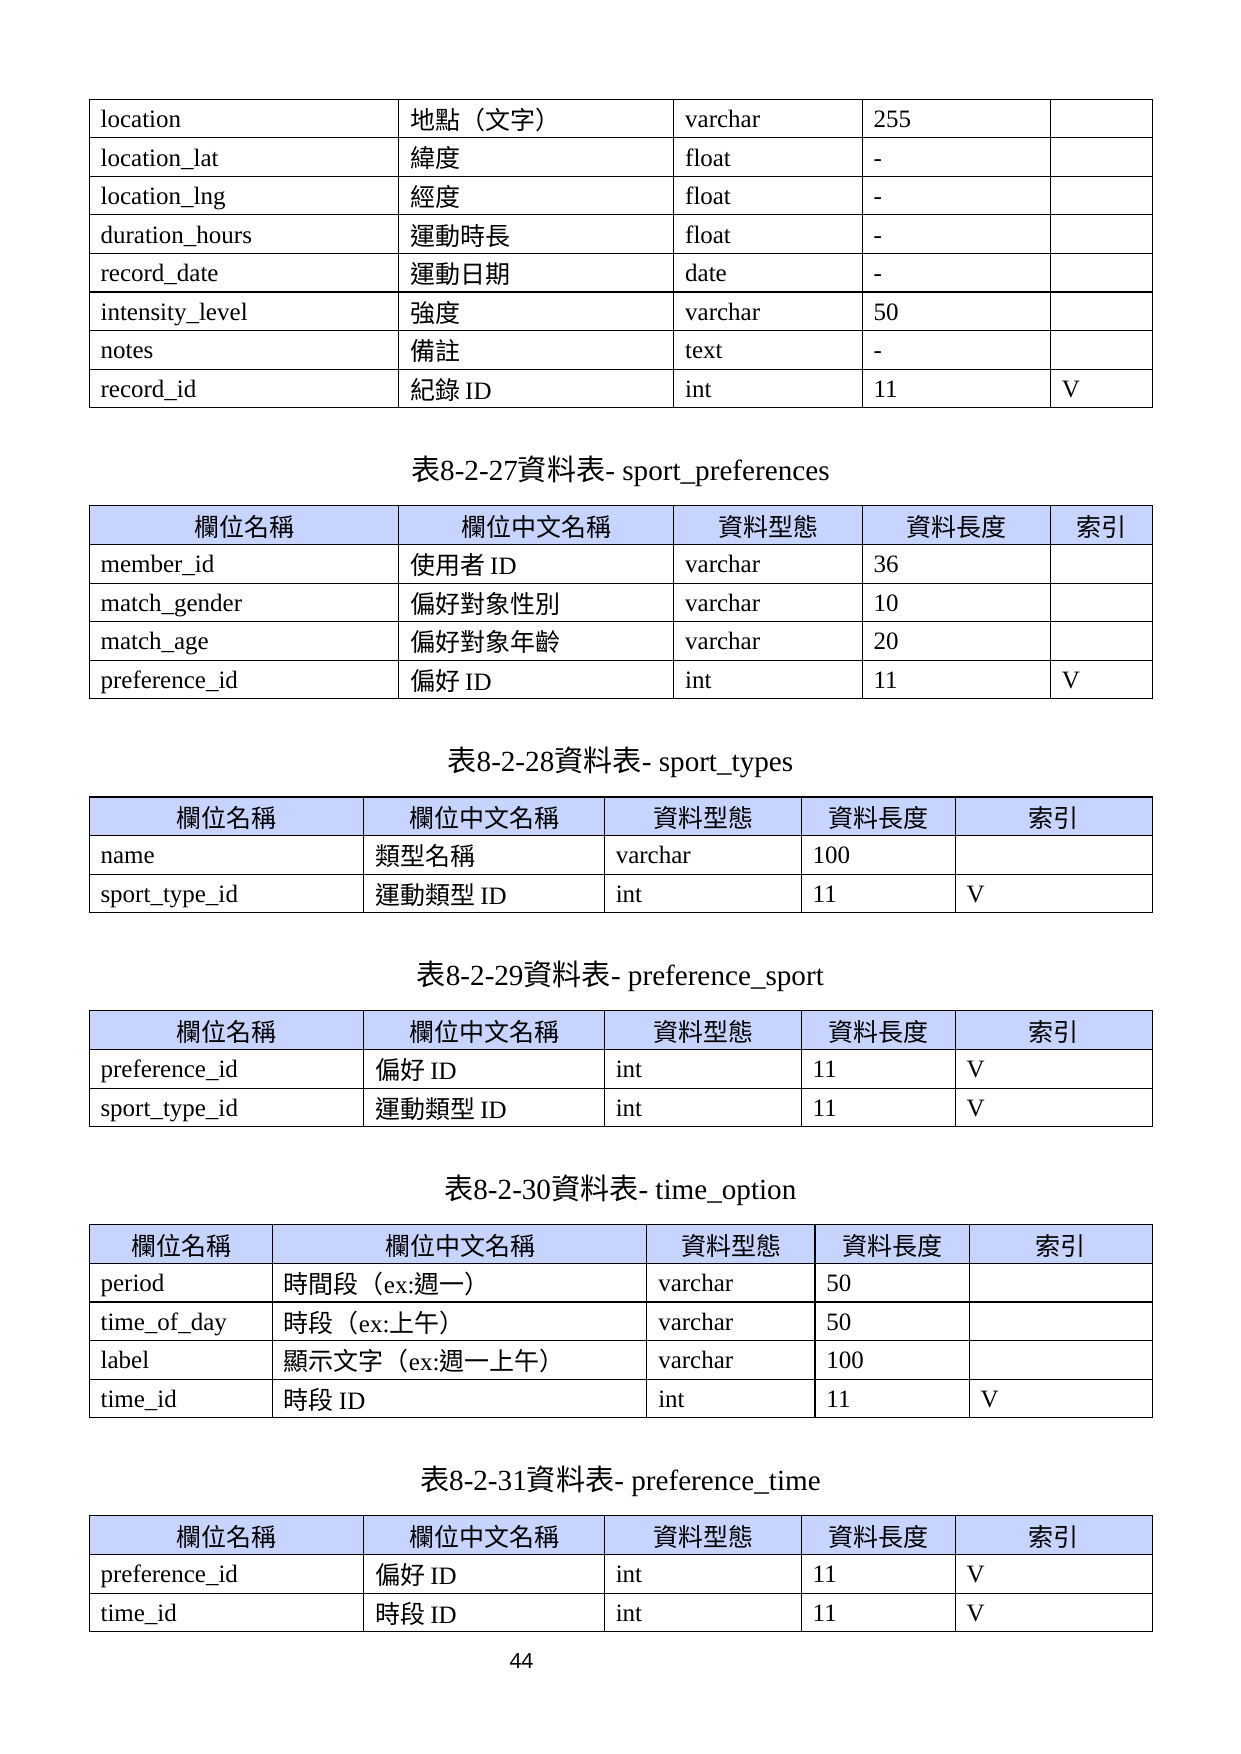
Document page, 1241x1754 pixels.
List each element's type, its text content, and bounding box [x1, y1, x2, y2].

table_cell [1051, 100, 1152, 137]
table_cell time_id [90, 1594, 363, 1631]
table_cell varchar [647, 1303, 814, 1340]
table_cell 運動日期 [399, 254, 673, 291]
table_cell time_id [90, 1380, 272, 1417]
table_header 資料長度 [863, 506, 1050, 544]
table_cell 偏好對象性別 [399, 584, 673, 621]
table_cell 50 [816, 1303, 969, 1340]
table_cell preference_id [90, 1050, 363, 1087]
table_cell V [956, 1555, 1152, 1592]
table_cell float [674, 177, 862, 214]
table_cell int [647, 1380, 814, 1417]
table_cell V [1051, 370, 1152, 407]
table_cell - [863, 177, 1050, 214]
table_cell 備註 [399, 331, 673, 368]
table_cell - [863, 331, 1050, 368]
table_cell 11 [863, 370, 1050, 407]
table_cell [970, 1303, 1152, 1340]
table_header 欄位名稱 [90, 1225, 272, 1263]
table_cell 時間段（ex:週一） [273, 1264, 646, 1301]
table_cell - [863, 254, 1050, 291]
table_cell name [90, 836, 363, 873]
table_cell 100 [816, 1341, 969, 1378]
table_header 欄位名稱 [90, 1011, 363, 1049]
table_cell 緯度 [399, 138, 673, 176]
table_header 欄位中文名稱 [399, 506, 673, 544]
table_cell [1051, 584, 1152, 621]
table_cell varchar [647, 1341, 814, 1378]
table_cell 偏好ID [364, 1050, 604, 1087]
table_cell 11 [863, 661, 1050, 698]
table_cell 255 [863, 100, 1050, 137]
table_cell location_lat [90, 138, 398, 176]
table_cell member_id [90, 545, 398, 582]
table_cell 50 [816, 1264, 969, 1301]
table_cell 偏好ID [399, 661, 673, 698]
table_cell text [674, 331, 862, 368]
table_cell 20 [863, 622, 1050, 659]
table_cell 強度 [399, 293, 673, 330]
table_cell 時段（ex:上午） [273, 1303, 646, 1340]
table_cell [1051, 215, 1152, 253]
table_header 索引 [956, 1516, 1152, 1554]
table_cell [1051, 545, 1152, 582]
table_header 欄位中文名稱 [364, 1011, 604, 1049]
table_cell [970, 1341, 1152, 1378]
table_cell varchar [674, 293, 862, 330]
table_cell preference_id [90, 661, 398, 698]
table_cell [1051, 622, 1152, 659]
table_cell varchar [674, 100, 862, 137]
table_cell 時段ID [364, 1594, 604, 1631]
table_cell record_id [90, 370, 398, 407]
table_header 資料長度 [802, 1516, 955, 1554]
table_cell 時段ID [273, 1380, 646, 1417]
table_cell [970, 1264, 1152, 1301]
table_cell float [674, 138, 862, 176]
table_header 索引 [970, 1225, 1152, 1263]
table_header 欄位中文名稱 [273, 1225, 646, 1263]
table_cell varchar [674, 622, 862, 659]
table_cell 11 [802, 1594, 955, 1631]
table_cell record_date [90, 254, 398, 291]
table_cell 地點（文字） [399, 100, 673, 137]
table_cell 11 [802, 1089, 955, 1126]
table_cell [1051, 177, 1152, 214]
table_cell 顯示文字（ex:週一上午） [273, 1341, 646, 1378]
table_cell time_of_day [90, 1303, 272, 1340]
table_cell sport_type_id [90, 875, 363, 912]
table_header 資料長度 [816, 1225, 969, 1263]
table_header 資料型態 [647, 1225, 814, 1263]
table_cell int [674, 370, 862, 407]
table_cell period [90, 1264, 272, 1301]
table_cell 11 [802, 1050, 955, 1087]
table_cell location [90, 100, 398, 137]
table_cell varchar [674, 584, 862, 621]
table_cell intensity_level [90, 293, 398, 330]
table_cell label [90, 1341, 272, 1378]
table_cell - [863, 215, 1050, 253]
table_cell int [605, 1594, 801, 1631]
table_cell float [674, 215, 862, 253]
table_cell int [605, 1555, 801, 1592]
table_cell location_lng [90, 177, 398, 214]
table_cell V [956, 1089, 1152, 1126]
table_cell V [956, 875, 1152, 912]
table_header 欄位名稱 [90, 506, 398, 544]
table_cell int [605, 875, 801, 912]
table_cell 10 [863, 584, 1050, 621]
table_cell 紀錄ID [399, 370, 673, 407]
table_cell int [605, 1089, 801, 1126]
table_cell V [1051, 661, 1152, 698]
table_cell notes [90, 331, 398, 368]
table_cell 運動時長 [399, 215, 673, 253]
table_cell 50 [863, 293, 1050, 330]
table_header 欄位中文名稱 [364, 798, 604, 835]
table_cell date [674, 254, 862, 291]
table_header 資料型態 [605, 798, 801, 835]
table_cell V [956, 1050, 1152, 1087]
table_cell 類型名稱 [364, 836, 604, 873]
table_cell 經度 [399, 177, 673, 214]
table_header 索引 [1051, 506, 1152, 544]
table_cell [1051, 331, 1152, 368]
table_cell 偏好對象年齡 [399, 622, 673, 659]
table_cell match_gender [90, 584, 398, 621]
table_cell int [674, 661, 862, 698]
table_cell preference_id [90, 1555, 363, 1592]
table_cell match_age [90, 622, 398, 659]
table_header 欄位名稱 [90, 1516, 363, 1554]
table_header 索引 [956, 798, 1152, 835]
table_cell V [956, 1594, 1152, 1631]
table_cell 11 [816, 1380, 969, 1417]
table_cell [1051, 293, 1152, 330]
table_cell V [970, 1380, 1152, 1417]
table_cell int [605, 1050, 801, 1087]
table_header 資料長度 [802, 798, 955, 835]
table_cell varchar [605, 836, 801, 873]
table_cell [1051, 254, 1152, 291]
table_header 索引 [956, 1011, 1152, 1049]
table_cell - [863, 138, 1050, 176]
table_cell 偏好ID [364, 1555, 604, 1592]
table_cell 使用者ID [399, 545, 673, 582]
table_cell 11 [802, 875, 955, 912]
table_header 資料型態 [605, 1011, 801, 1049]
table_cell [1051, 138, 1152, 176]
table_header 欄位中文名稱 [364, 1516, 604, 1554]
table_cell 運動類型ID [364, 1089, 604, 1126]
table_cell 運動類型ID [364, 875, 604, 912]
table_cell 11 [802, 1555, 955, 1592]
table_header 欄位名稱 [90, 798, 363, 835]
table_cell varchar [647, 1264, 814, 1301]
table_cell 100 [802, 836, 955, 873]
table_cell varchar [674, 545, 862, 582]
table_cell [956, 836, 1152, 873]
table_cell 36 [863, 545, 1050, 582]
table_cell sport_type_id [90, 1089, 363, 1126]
table_header 資料型態 [674, 506, 862, 544]
table_header 資料長度 [802, 1011, 955, 1049]
table_cell duration_hours [90, 215, 398, 253]
table_header 資料型態 [605, 1516, 801, 1554]
